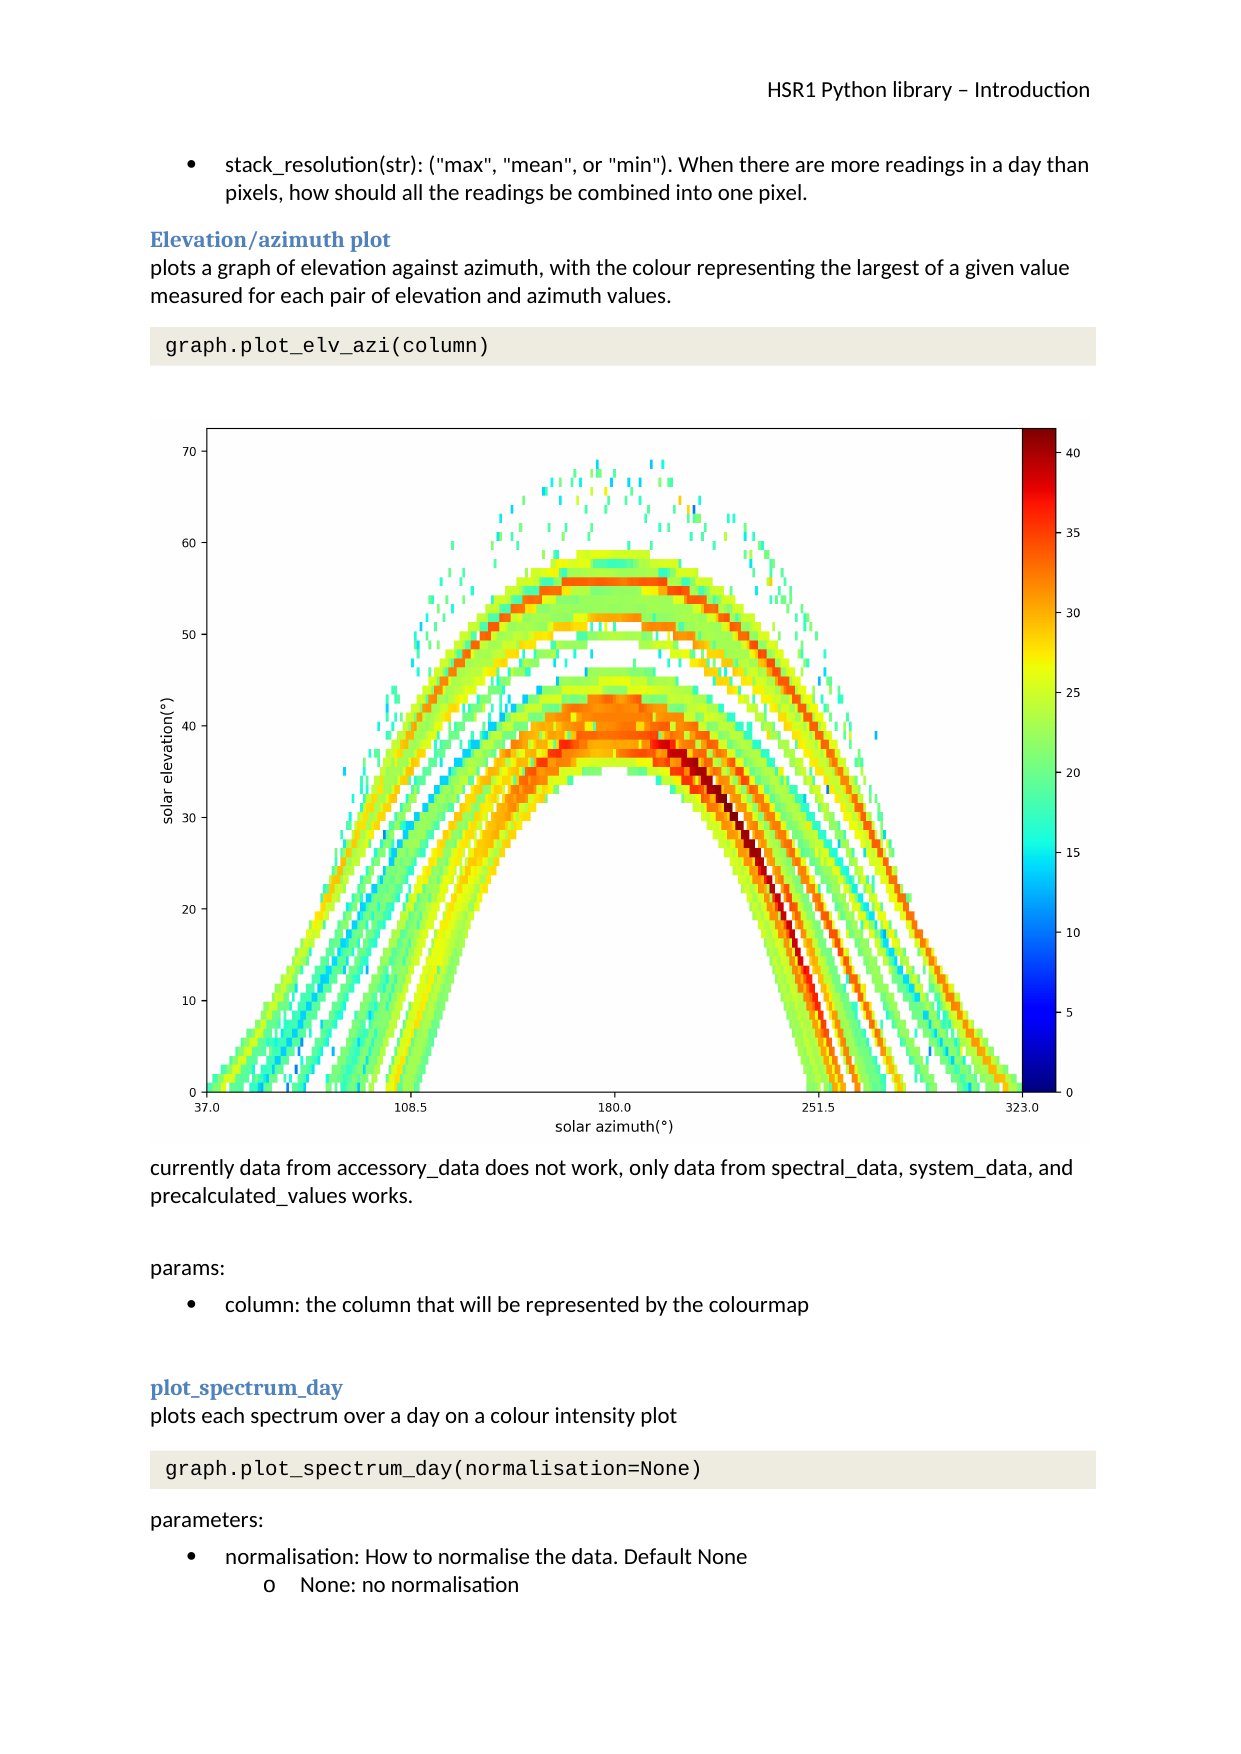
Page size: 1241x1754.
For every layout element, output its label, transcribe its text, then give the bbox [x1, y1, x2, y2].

list None: no normalisation [262, 1570, 1090, 1599]
text plots a graph of elevation against azimuth, with the colour representing the largest of a given value measured for each pair of elevation and azimuth values. [150, 253, 1090, 309]
text currently data from accessory_data does not work, only data from spectral_data, system_data, and precalculated_values works. [150, 1153, 1090, 1209]
subtitle Elevation/azimuth plot [150, 227, 1090, 253]
picture [150, 418, 1091, 1145]
subtitle plot_spectrum_day [150, 1375, 1090, 1401]
list column: the column that will be represented by the colourmap [187, 1290, 1090, 1318]
text params: [150, 1253, 1090, 1282]
text parameters: [150, 1489, 1090, 1533]
text plots each spectrum over a day on a colour intensity plot [150, 1401, 1090, 1429]
list normalisation: How to normalise the data. Default None [187, 1542, 1090, 1570]
list stack_resolution(str): ("max", "mean", or "min"). When there are more readings in a day than pixels, how should all the readings be combined into one pixel. [187, 150, 1090, 206]
